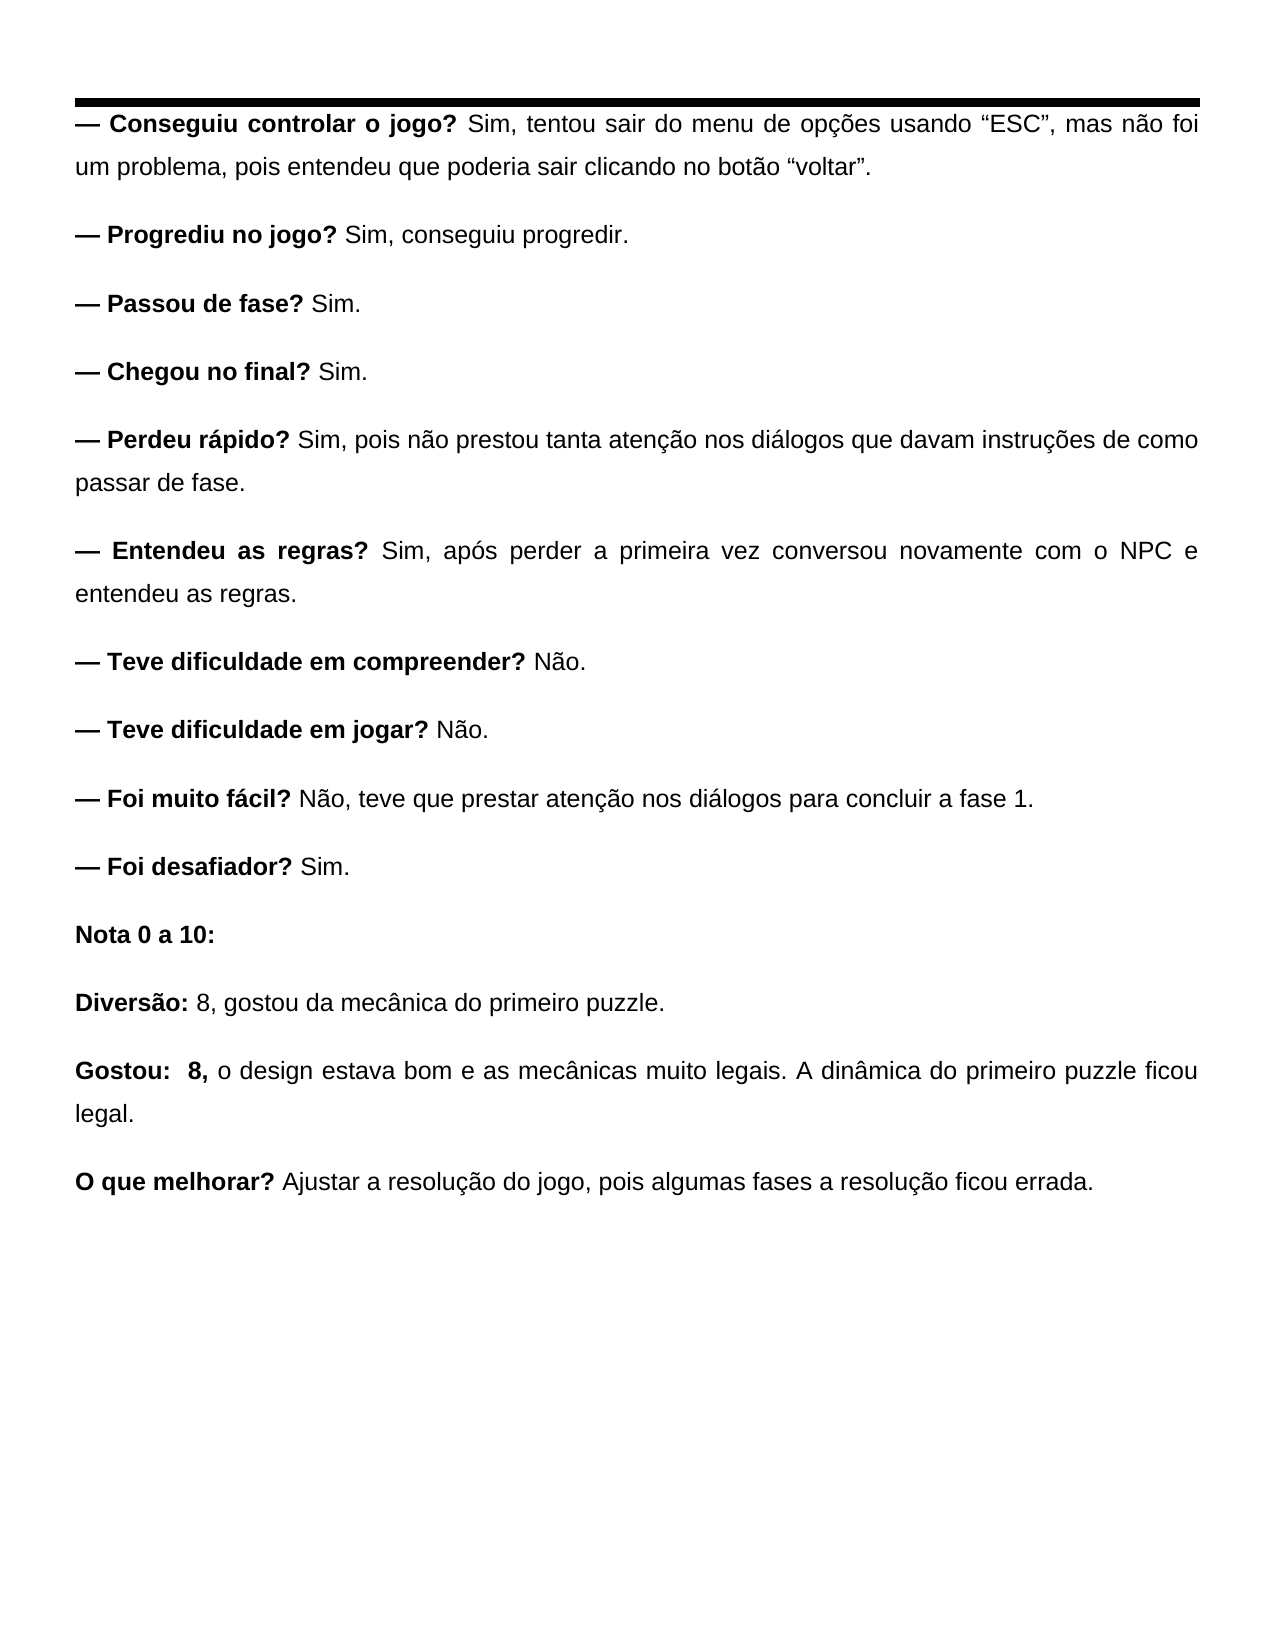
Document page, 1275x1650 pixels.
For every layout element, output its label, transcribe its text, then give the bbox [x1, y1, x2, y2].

text Nota 0 a 10: [75, 908, 1200, 948]
text Diversão: 8, gostou da mecânica do primeiro puzzle. [75, 976, 1200, 1017]
text — Passou de fase? Sim. [75, 277, 1200, 317]
text O que melhorar? Ajustar a resolução do jogo, pois algumas fases a resolução ficou errada. [75, 1156, 1200, 1196]
text Gostou: 8, o design estava bom e as mecânicas muito legais. A dinâmica do primeiro puzzle ficou legal. [75, 1044, 1200, 1128]
text — Chegou no final? Sim. [75, 345, 1200, 385]
text — Perdeu rápido? Sim, pois não prestou tanta atenção nos diálogos que davam instruções de como passar de fase. [75, 413, 1200, 497]
text — Teve dificuldade em compreender? Não. [75, 636, 1200, 676]
text — Foi muito fácil? Não, teve que prestar atenção nos diálogos para concluir a fase 1. [75, 772, 1200, 812]
text — Teve dificuldade em jogar? Não. [75, 704, 1200, 744]
text — Foi desafiador? Sim. [75, 840, 1200, 880]
text — Conseguiu controlar o jogo? Sim, tentou sair do menu de opções usando “ESC”, mas não foi um problema, pois entendeu que poderia sair clicando no botão “voltar”. [75, 107, 1200, 181]
text — Progrediu no jogo? Sim, conseguiu progredir. [75, 209, 1200, 249]
text — Entendeu as regras? Sim, após perder a primeira vez conversou novamente com o NPC e entendeu as regras. [75, 524, 1200, 608]
